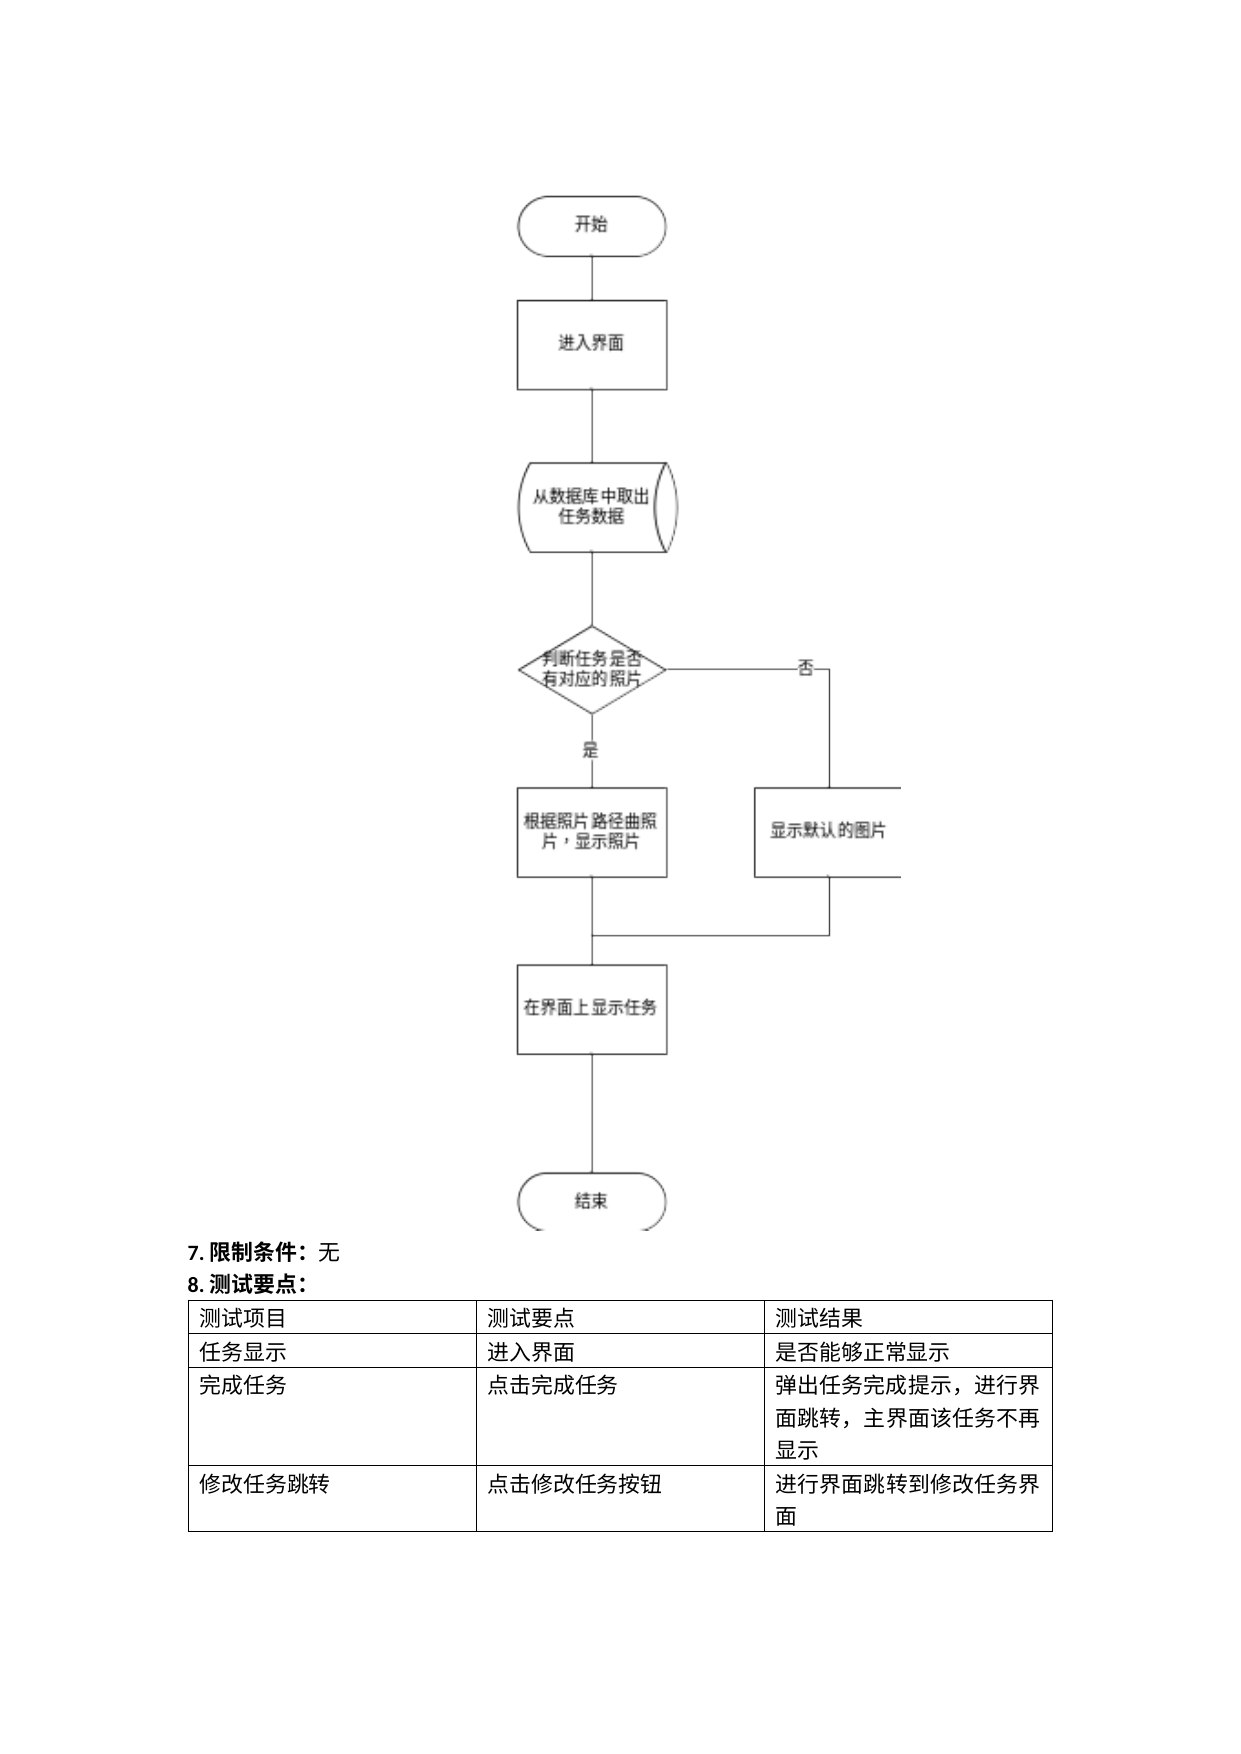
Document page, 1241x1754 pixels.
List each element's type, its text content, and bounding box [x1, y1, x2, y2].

table_cell 完成任务 [189, 1368, 476, 1465]
table_cell 是否能够正常显示 [765, 1334, 1052, 1367]
table_header 测试要点 [477, 1301, 764, 1333]
text 8. 测试要点： [187, 1267, 1053, 1299]
table_cell 点击修改任务按钮 [477, 1466, 764, 1531]
table_cell 进行界面跳转到修改任务界面 [765, 1466, 1052, 1531]
table_cell 弹出任务完成提示，进行界面跳转，主界面该任务不再显示 [765, 1368, 1052, 1465]
table_cell 点击完成任务 [477, 1368, 764, 1465]
table_cell 进入界面 [477, 1334, 764, 1367]
table_cell 任务显示 [189, 1334, 476, 1367]
text 7. 限制条件：无 [187, 1234, 1053, 1267]
table_cell 修改任务跳转 [189, 1466, 476, 1531]
table_header 测试项目 [189, 1301, 476, 1333]
table_header 测试结果 [765, 1301, 1052, 1333]
